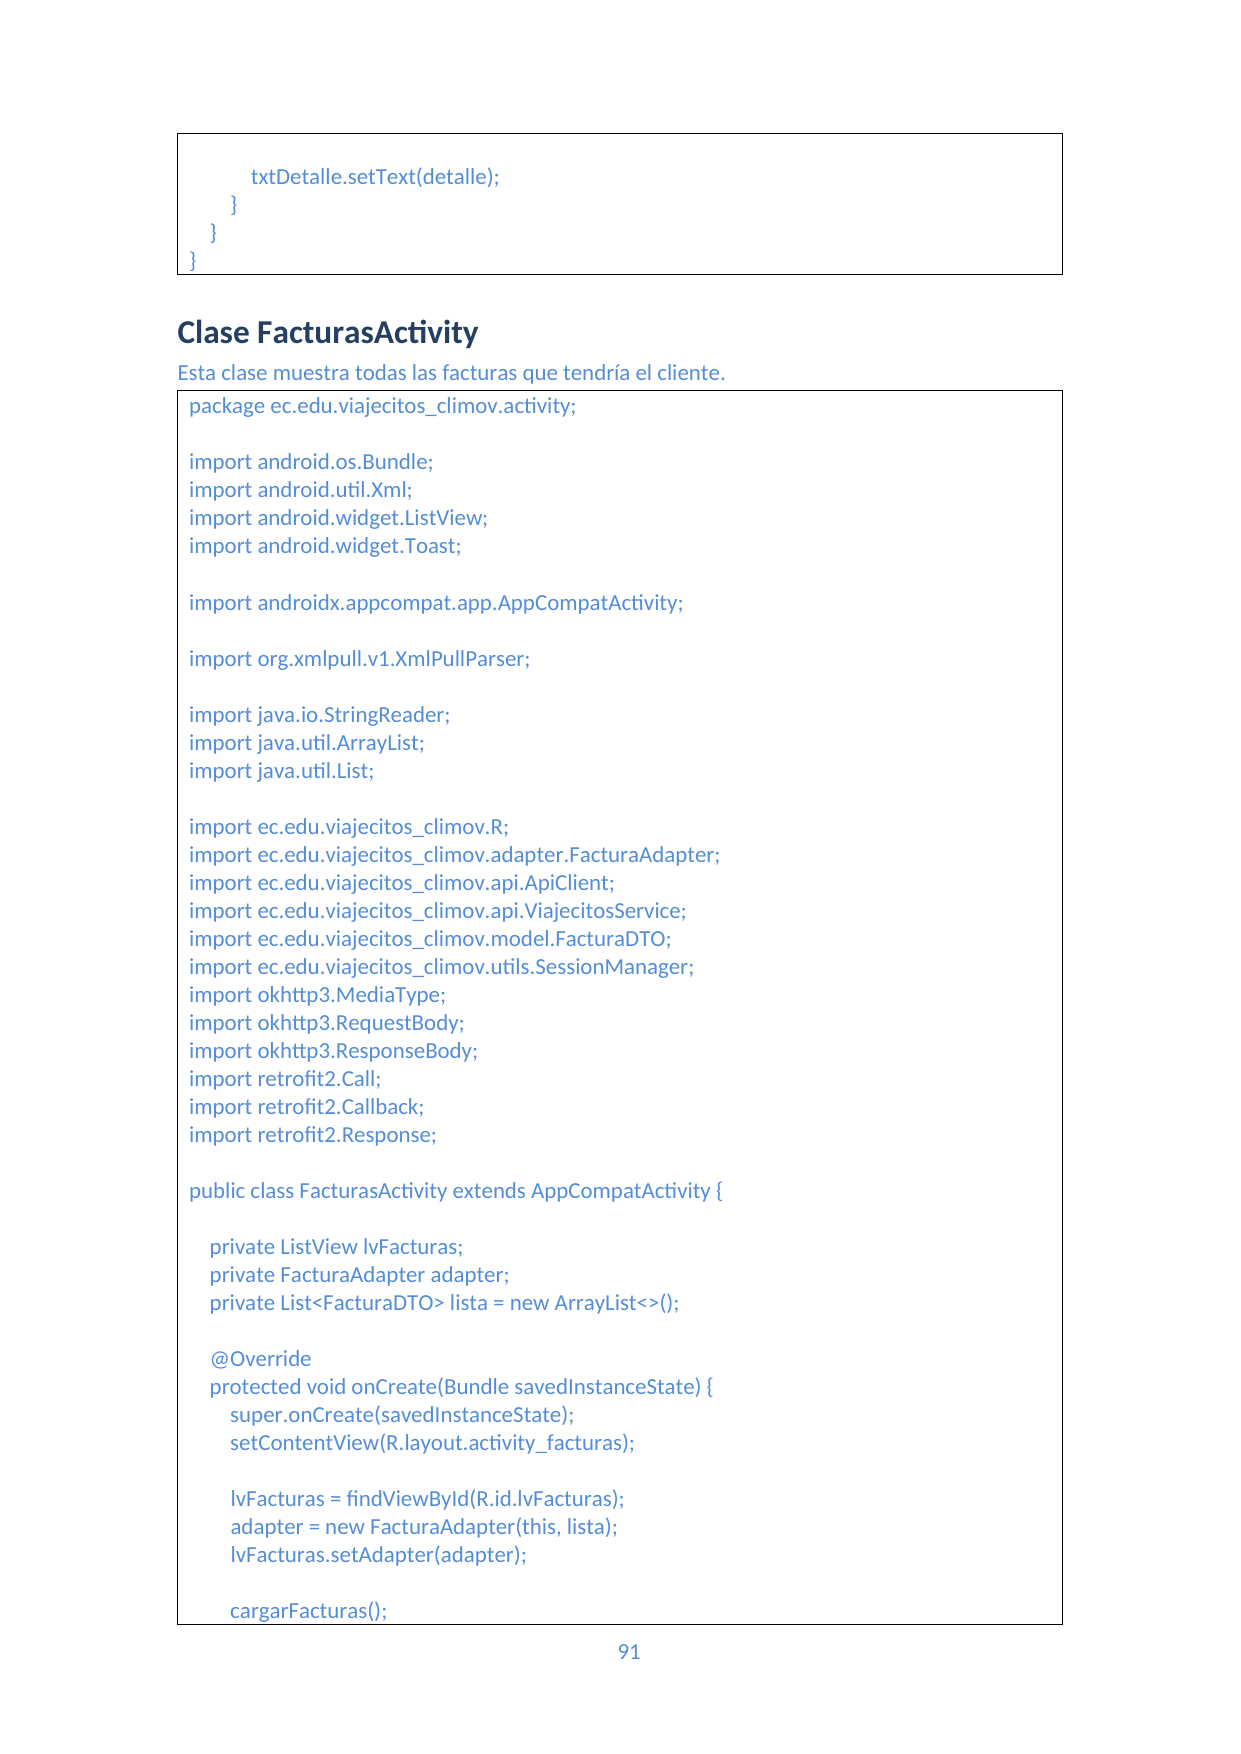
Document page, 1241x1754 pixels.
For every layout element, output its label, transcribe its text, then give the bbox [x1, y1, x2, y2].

text Esta clase muestra todas las facturas que tendría el cliente. [177, 358, 1063, 386]
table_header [178, 134, 1062, 274]
subtitle Clase FacturasActivity [177, 311, 1063, 352]
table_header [178, 391, 1062, 1624]
